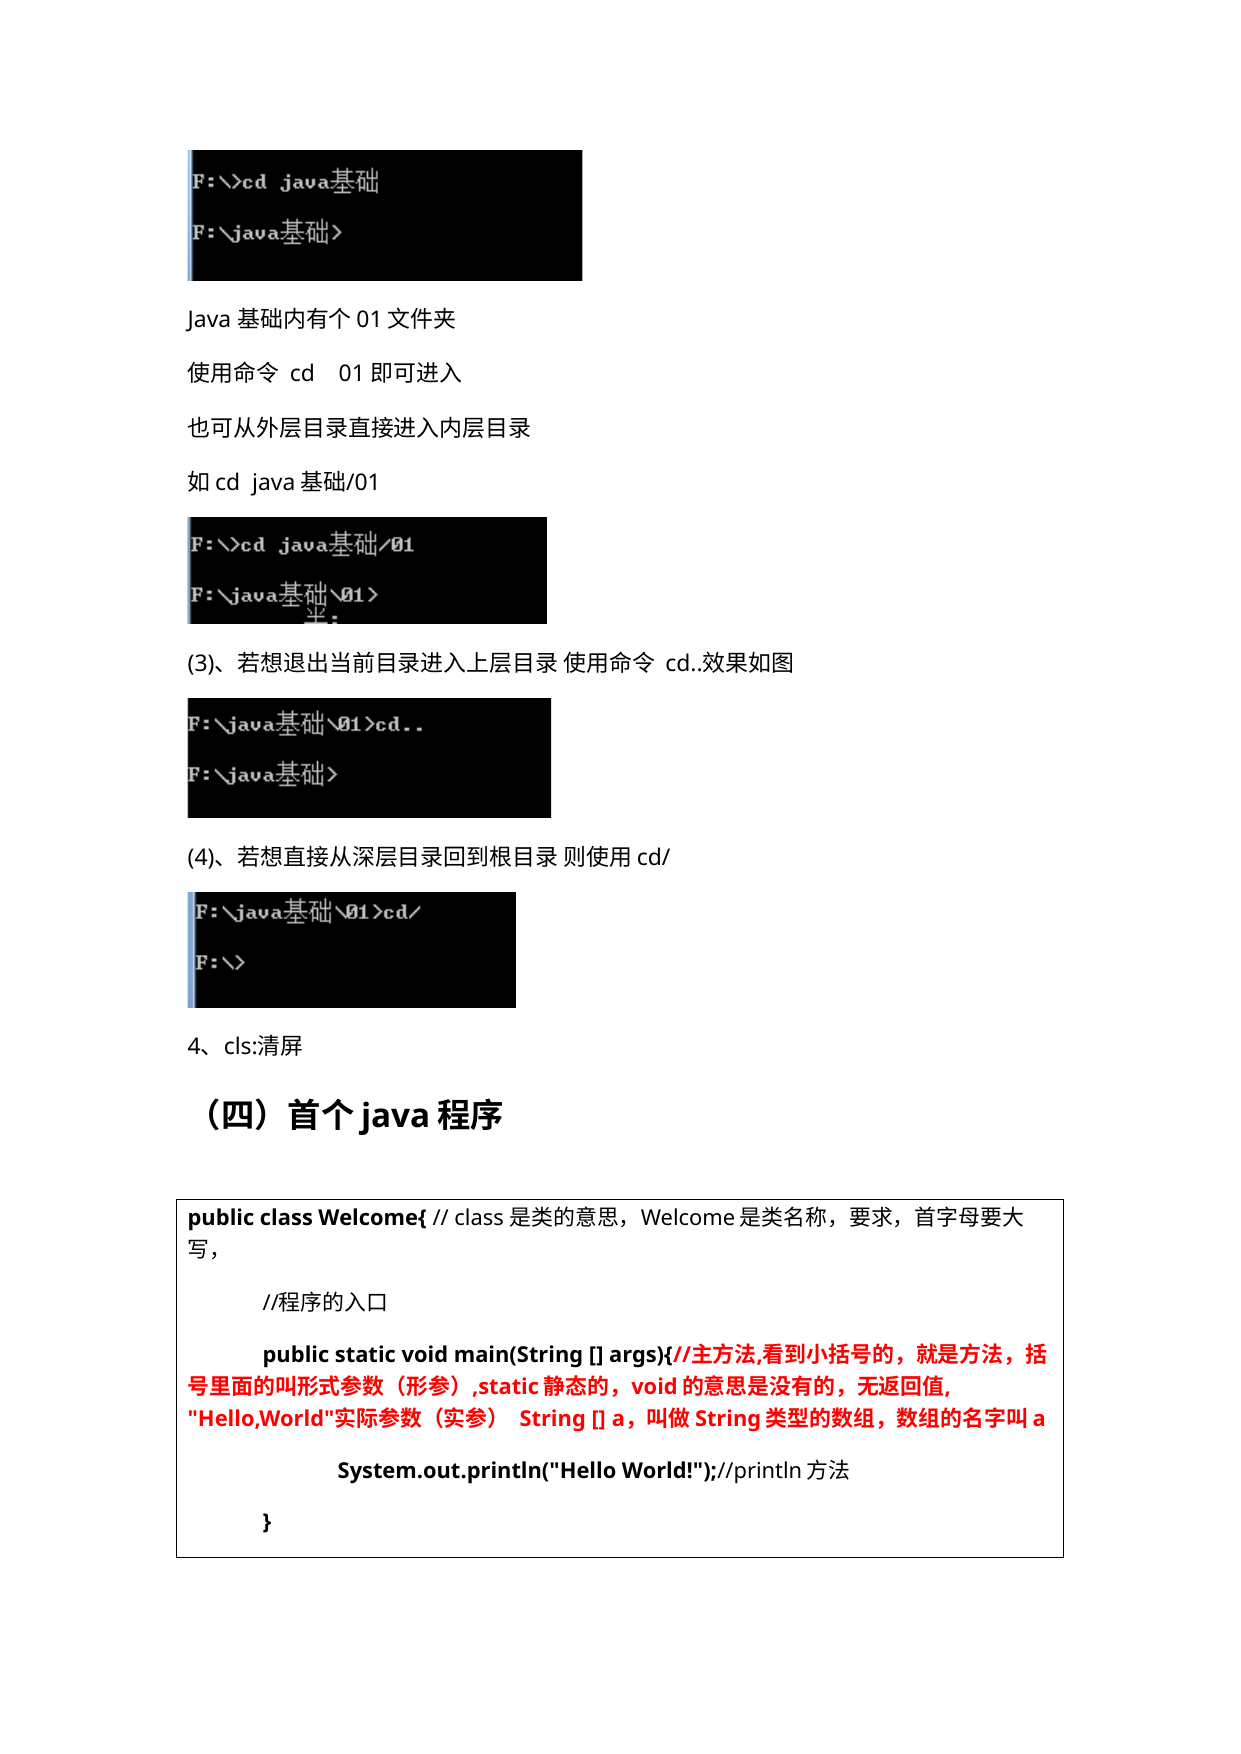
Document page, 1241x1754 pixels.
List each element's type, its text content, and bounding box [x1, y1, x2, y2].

text 也可从外层目录直接进入内层目录 [187, 409, 1053, 443]
subtitle （四）首个java程序 [187, 1088, 1053, 1137]
text 使用命令 cd 01 即可进入 [187, 355, 1053, 388]
text (4)、若想直接从深层目录回到根目录 则使用cd/ [187, 838, 1053, 872]
text (3)、若想退出当前目录进入上层目录 使用命令 cd..效果如图 [187, 644, 1053, 678]
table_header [177, 1200, 1063, 1557]
picture [187, 698, 552, 818]
text Java 基础内有个01文件夹 [187, 301, 1053, 334]
text 4、cls:清屏 [187, 1028, 1053, 1061]
picture [187, 892, 516, 1008]
picture [187, 517, 547, 624]
picture [187, 150, 583, 281]
text 如cd java基础/01 [187, 463, 1053, 497]
